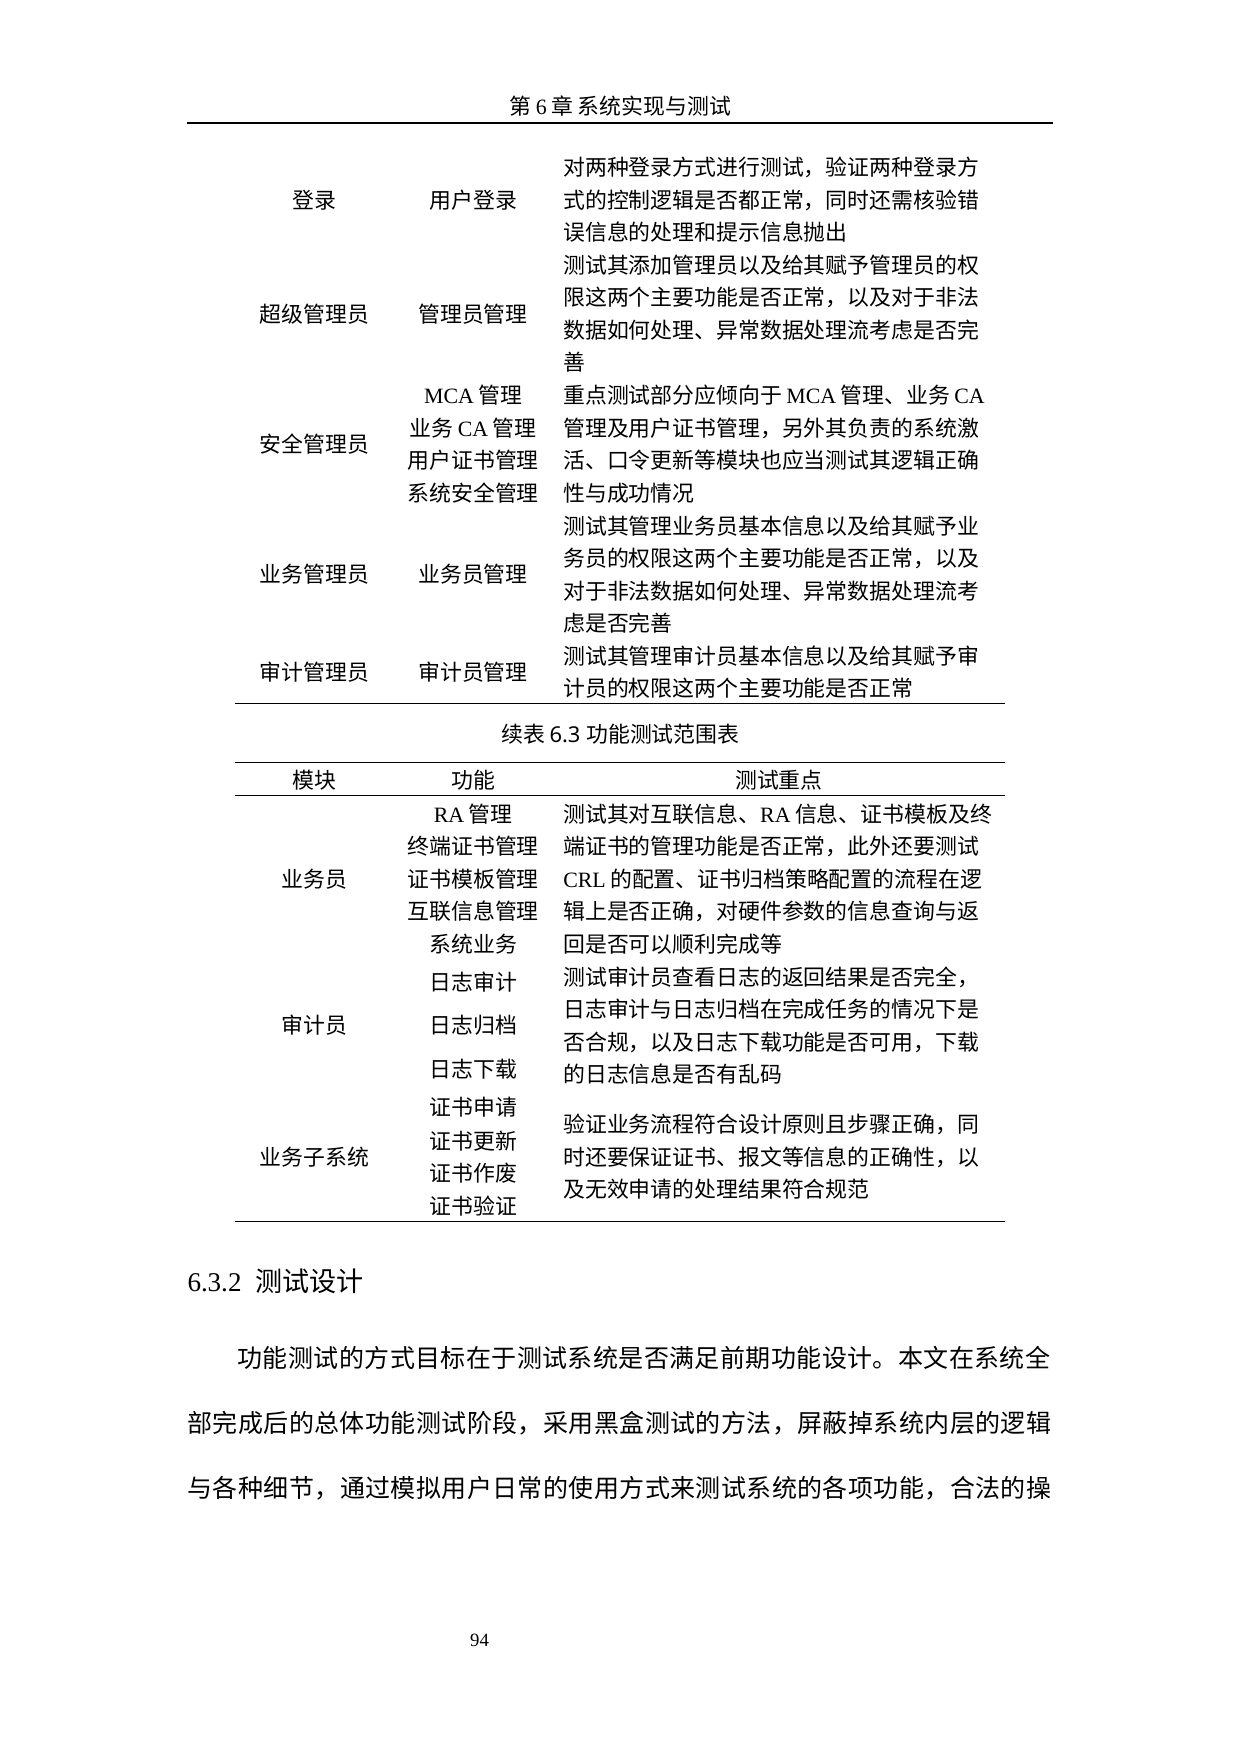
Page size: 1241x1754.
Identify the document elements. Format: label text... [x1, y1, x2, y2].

table_cell 对两种登录方式进行测试，验证两种登录方式的控制逻辑是否都正常，同时还需核验错误信息的处理和提示信息抛出 [552, 150, 1005, 247]
table_cell 系统安全管理 [394, 476, 552, 508]
table_cell RA管理 [394, 796, 552, 829]
table_cell 证书更新 [394, 1123, 552, 1156]
text 6.3.2 测试设计 [187, 1247, 1053, 1312]
table_cell 业务员管理 [394, 508, 552, 638]
table_cell 业务员 [235, 796, 394, 959]
table_cell 互联信息管理 [394, 894, 552, 926]
table_cell 测试审计员查看日志的返回结果是否完全，日志审计与日志归档在完成任务的情况下是否合规，以及日志下载功能是否可用，下载的日志信息是否有乱码 [552, 959, 1005, 1090]
table_cell MCA管理 [394, 378, 552, 410]
table_cell 安全管理员 [235, 378, 394, 508]
table_cell 用户证书管理 [394, 443, 552, 476]
table_cell 系统业务 [394, 926, 552, 959]
table_cell 终端证书管理 [394, 829, 552, 861]
table_cell 验证业务流程符合设计原则且步骤正确，同时还要保证证书、报文等信息的正确性，以及无效申请的处理结果符合规范 [552, 1090, 1005, 1221]
table_cell 测试其对互联信息、RA信息、证书模板及终端证书的管理功能是否正常，此外还要测试CRL的配置、证书归档策略配置的流程在逻辑上是否正确，对硬件参数的信息查询与返回是否可以顺利完成等 [552, 796, 1005, 959]
table_cell 测试其管理业务员基本信息以及给其赋予业务员的权限这两个主要功能是否正常，以及对于非法数据如何处理、异常数据处理流考虑是否完善 [552, 508, 1005, 638]
table_cell 证书模板管理 [394, 861, 552, 894]
table_cell 证书验证 [394, 1189, 552, 1221]
table_cell 审计员 [235, 959, 394, 1090]
table_cell 重点测试部分应倾向于MCA管理、业务CA管理及用户证书管理，另外其负责的系统激活、口令更新等模块也应当测试其逻辑正确性与成功情况 [552, 378, 1005, 508]
table_cell 审计管理员 [235, 638, 394, 703]
table_cell 业务子系统 [235, 1090, 394, 1221]
table_cell 日志审计 [394, 959, 552, 1003]
table_cell 日志下载 [394, 1046, 552, 1090]
table_cell 测试其添加管理员以及给其赋予管理员的权限这两个主要功能是否正常，以及对于非法数据如何处理、异常数据处理流考虑是否完善 [552, 248, 1005, 377]
table_cell 审计员管理 [394, 638, 552, 703]
table_header 功能 [394, 763, 552, 795]
table_cell 日志归档 [394, 1003, 552, 1046]
table_cell 管理员管理 [394, 248, 552, 377]
table_cell 证书申请 [394, 1090, 552, 1122]
table_header 测试重点 [552, 763, 1005, 795]
table_cell 超级管理员 [235, 248, 394, 377]
table_cell 用户登录 [394, 150, 552, 247]
table_cell 登录 [235, 150, 394, 247]
table_cell 证书作废 [394, 1156, 552, 1188]
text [187, 1324, 1053, 1519]
table_cell 测试其管理审计员基本信息以及给其赋予审计员的权限这两个主要功能是否正常 [552, 638, 1005, 703]
text 续表6.3 功能测试范围表 [187, 717, 1053, 749]
table_cell 业务管理员 [235, 508, 394, 638]
table_header 模块 [235, 763, 394, 795]
table_cell 业务CA管理 [394, 410, 552, 443]
